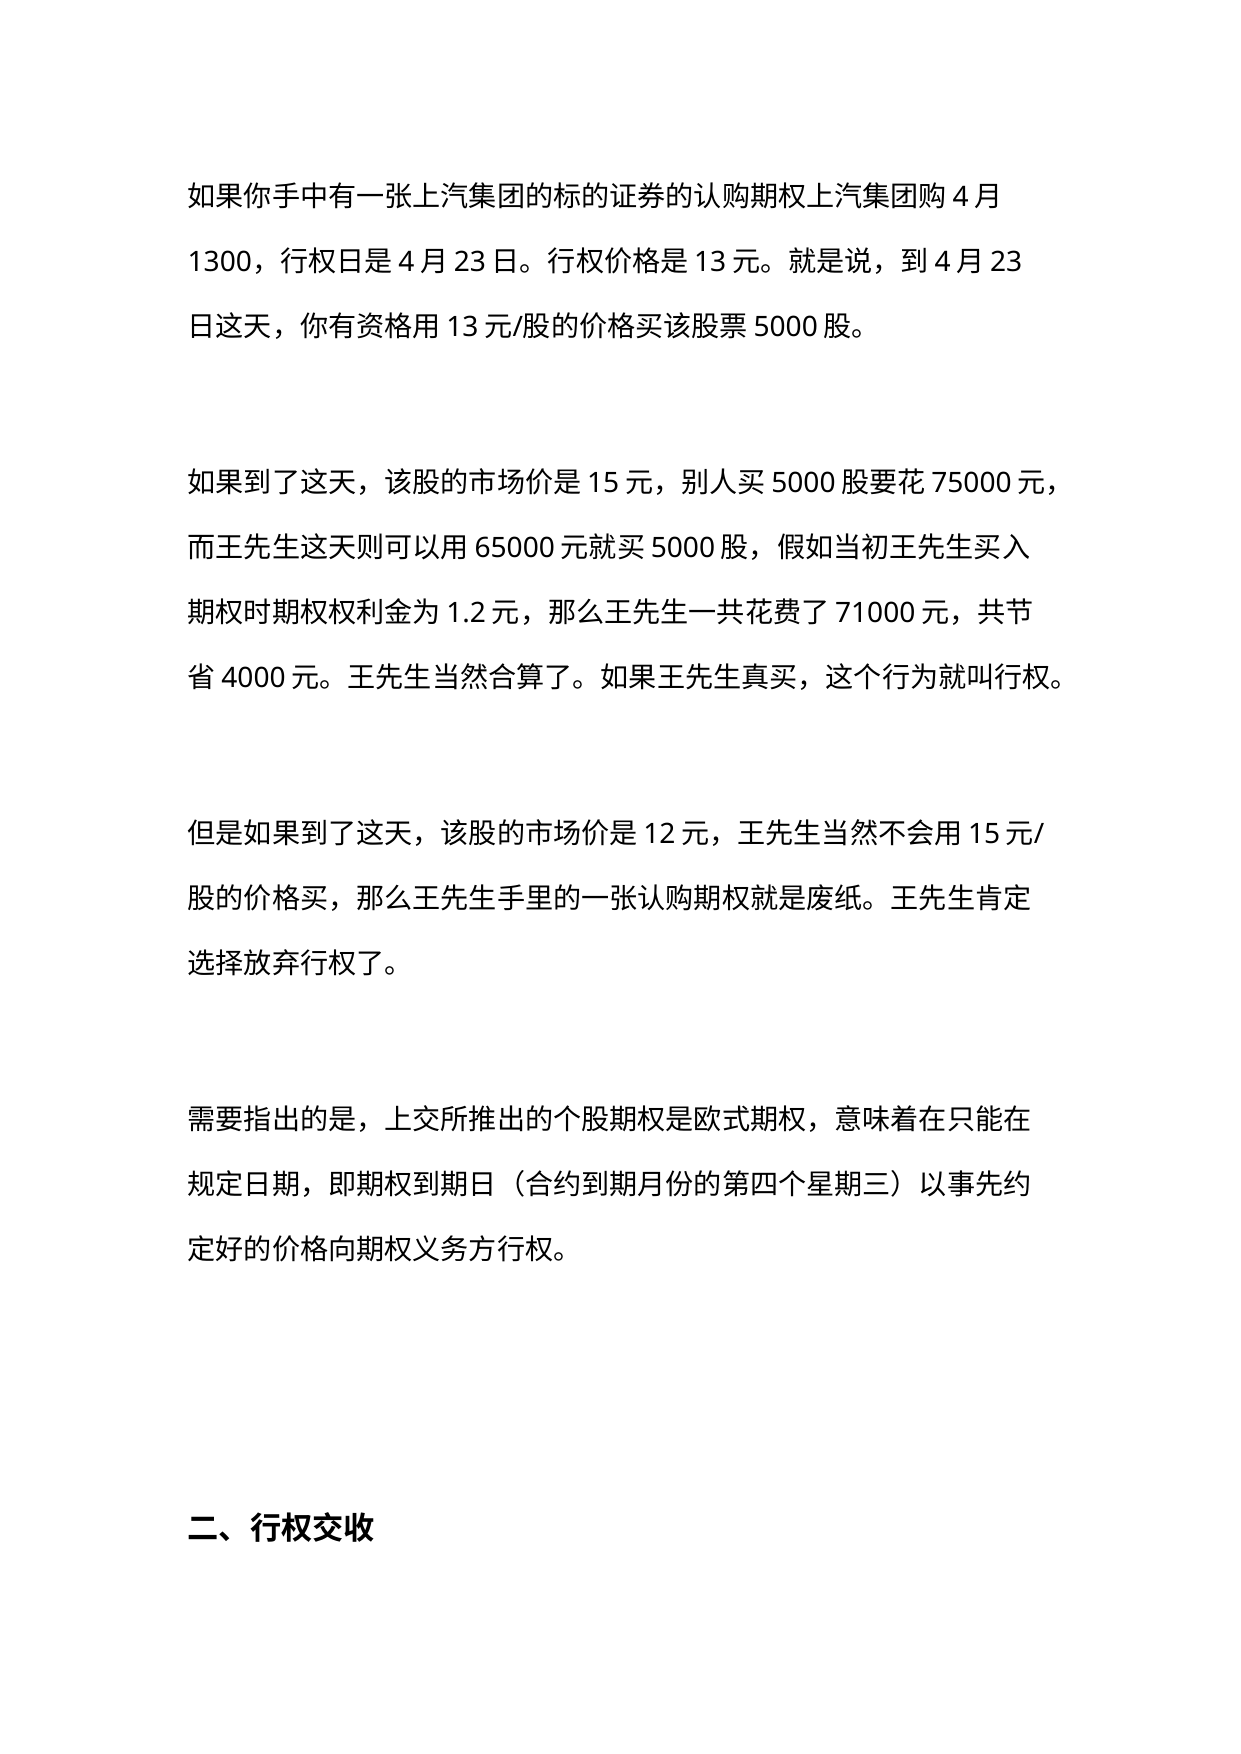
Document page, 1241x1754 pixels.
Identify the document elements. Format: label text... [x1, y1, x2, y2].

text 如果到了这天，该股的市场价是15元，别人买5000股要花75000元，而王先生这天则可以用65000元就买5000股，假如当初王先生买入期权时期权权利金为1.2元，那么王先生一共花费了71000元，共节省4000元。王先生当然合算了。如果王先生真买，这个行为就叫行权。 [187, 448, 1053, 708]
text 但是如果到了这天，该股的市场价是12元，王先生当然不会用15元/股的价格买，那么王先生手里的一张认购期权就是废纸。王先生肯定选择放弃行权了。 [187, 799, 1053, 994]
text 如果你手中有一张上汽集团的标的证券的认购期权上汽集团购4月1300，行权日是4月23日。行权价格是13元。就是说，到4月23日这天，你有资格用13元/股的价格买该股票5000股。 [187, 162, 1053, 357]
text 二、行权交收 [187, 1494, 1053, 1559]
text 需要指出的是，上交所推出的个股期权是欧式期权，意味着在只能在规定日期，即期权到期日（合约到期月份的第四个星期三）以事先约定好的价格向期权义务方行权。 [187, 1084, 1053, 1279]
